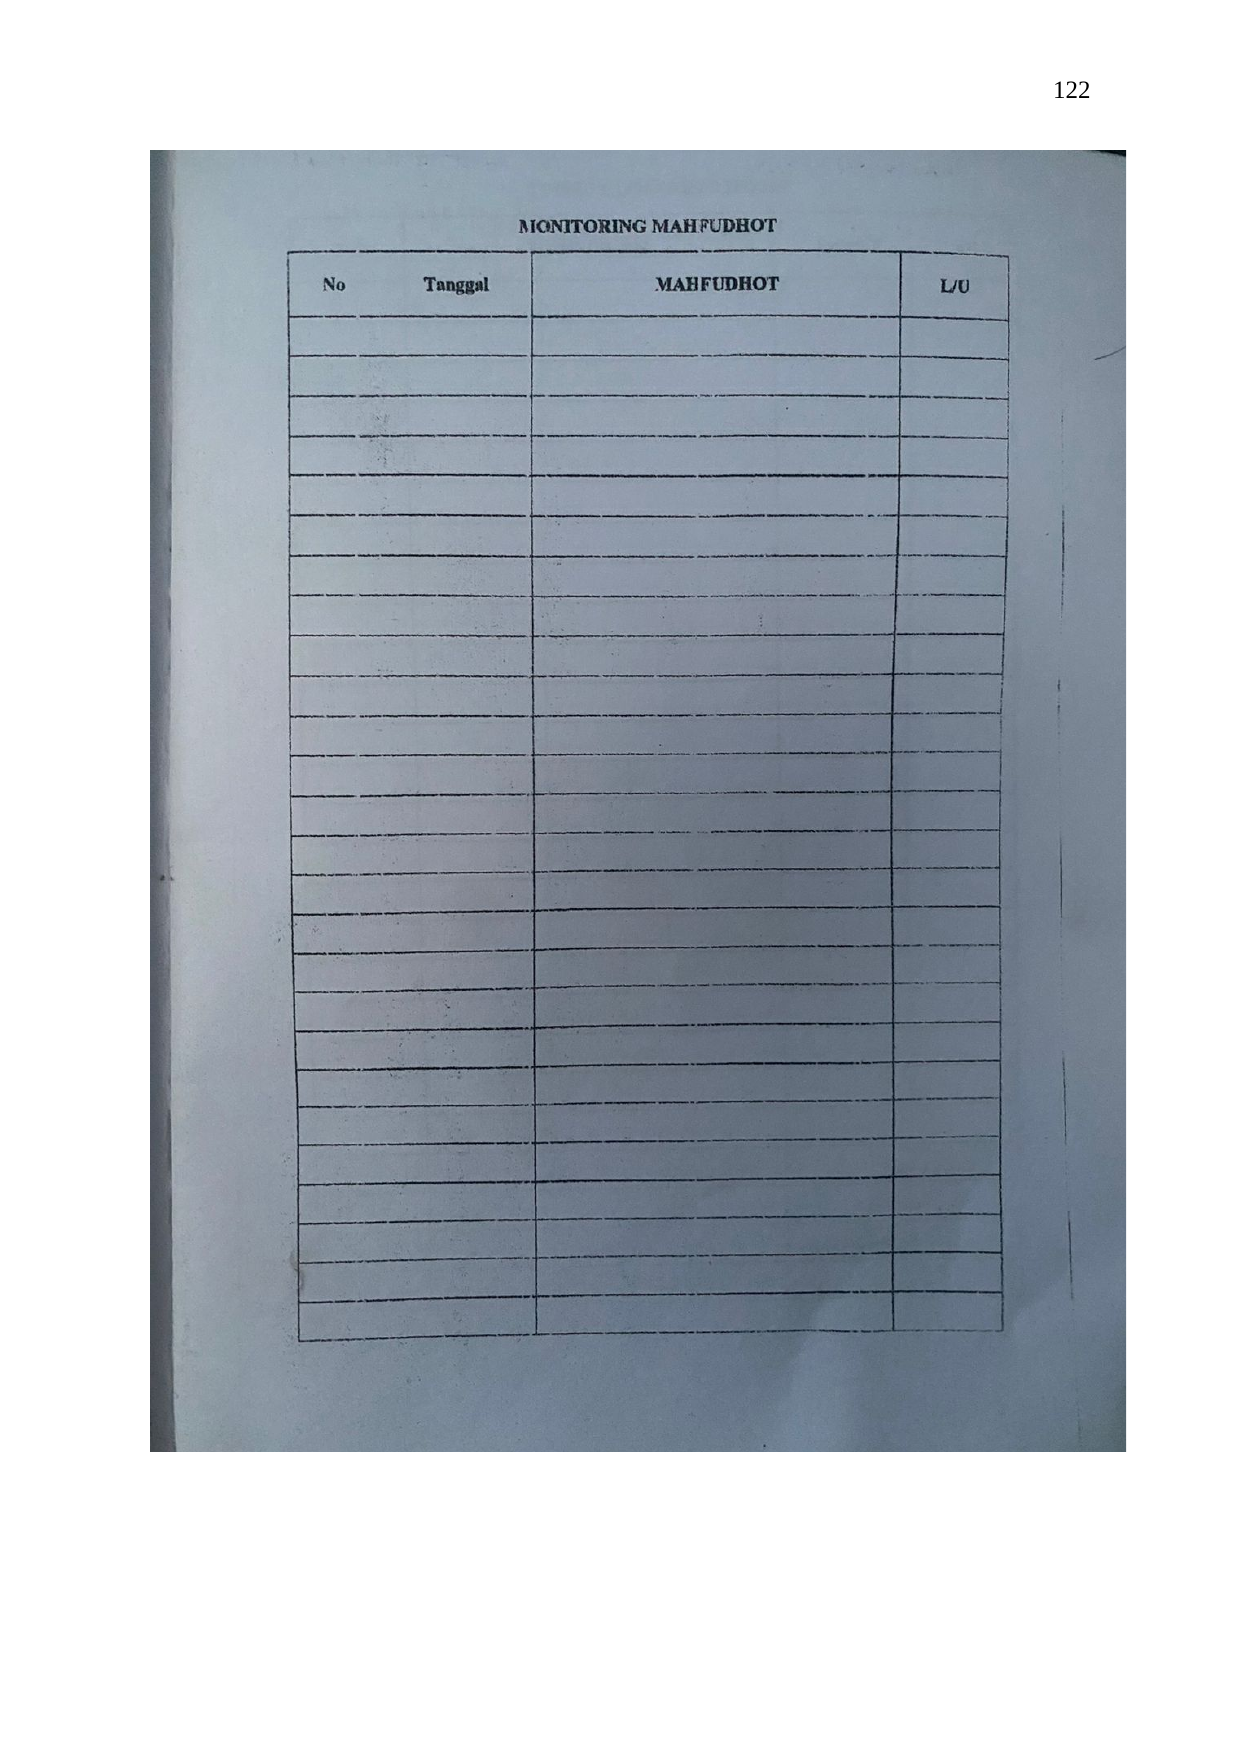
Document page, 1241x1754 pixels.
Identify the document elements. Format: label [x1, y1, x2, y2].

picture [150, 150, 1127, 1452]
